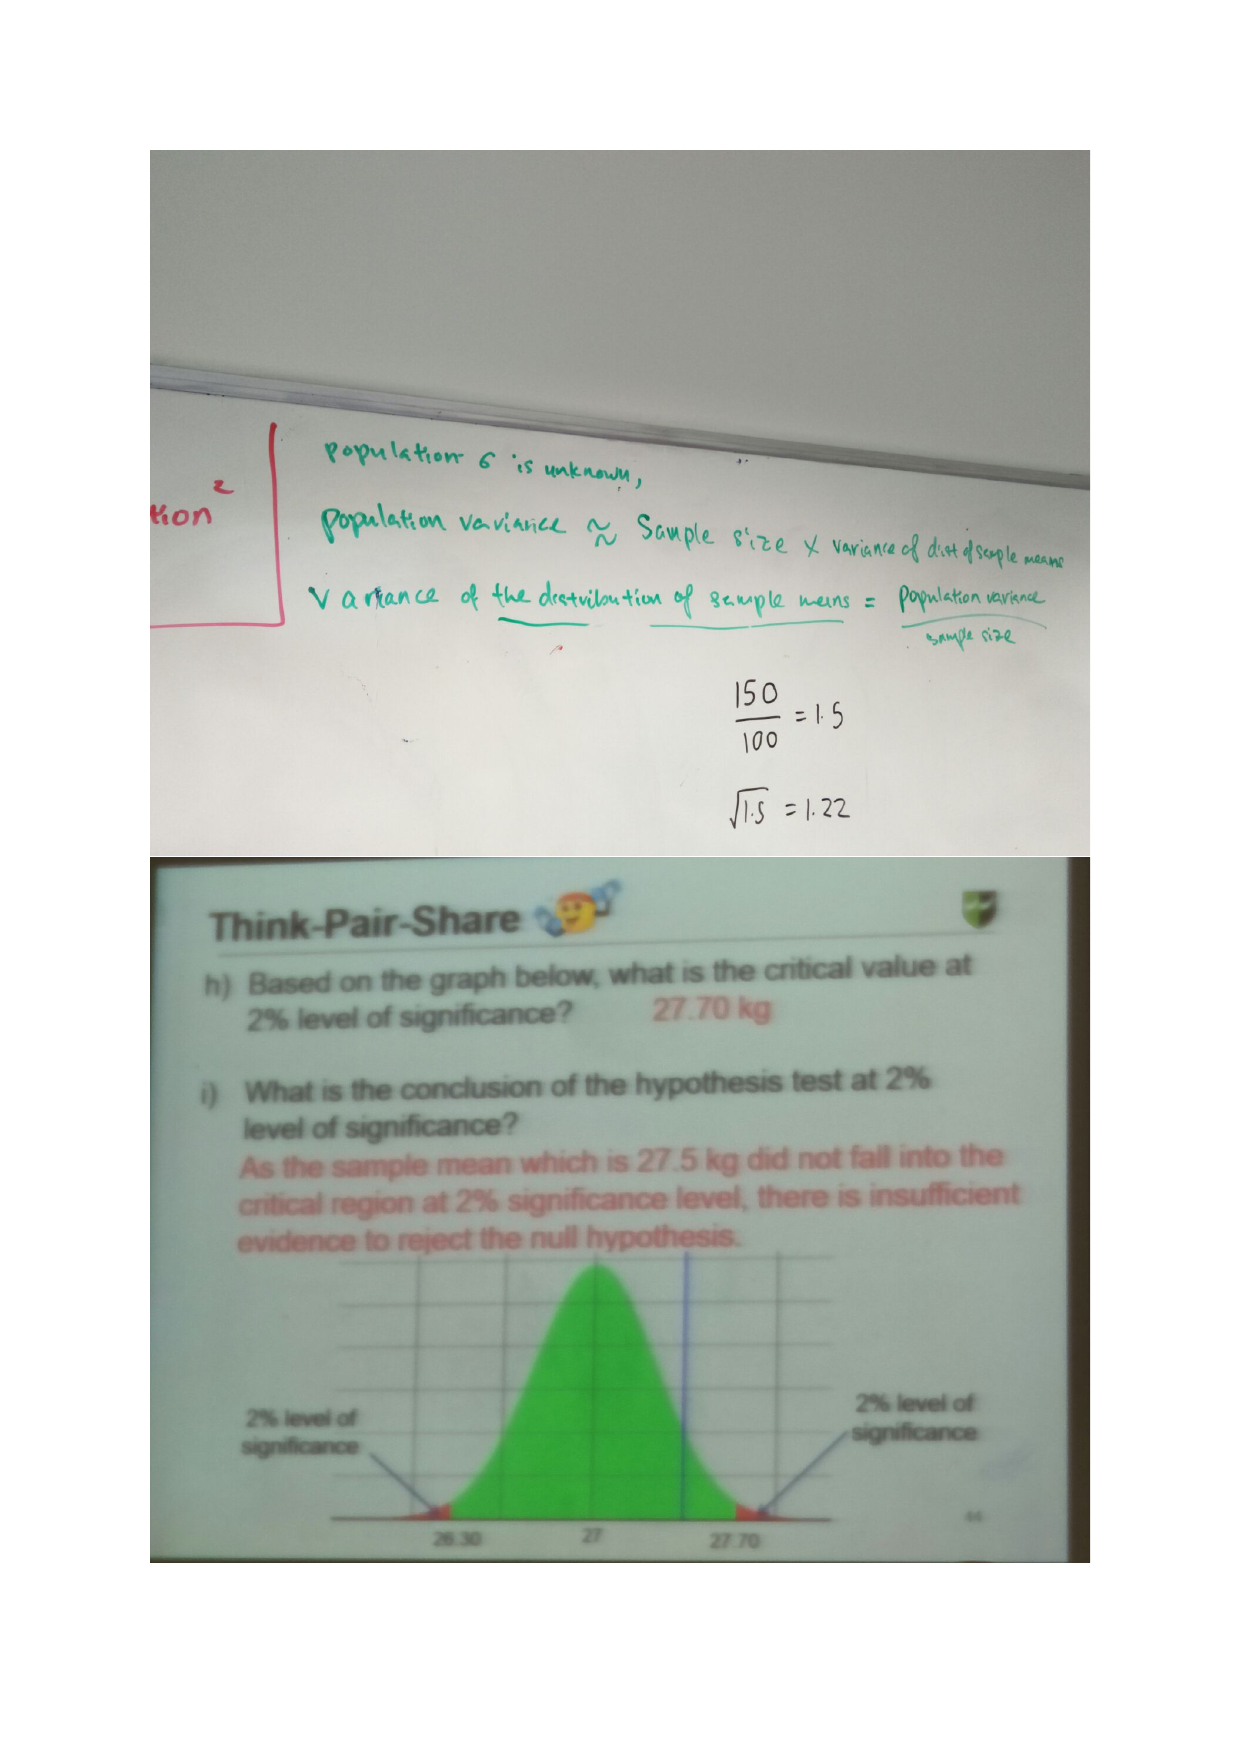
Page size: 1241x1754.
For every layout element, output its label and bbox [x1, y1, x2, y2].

picture [150, 857, 1091, 1563]
picture [150, 150, 1091, 856]
